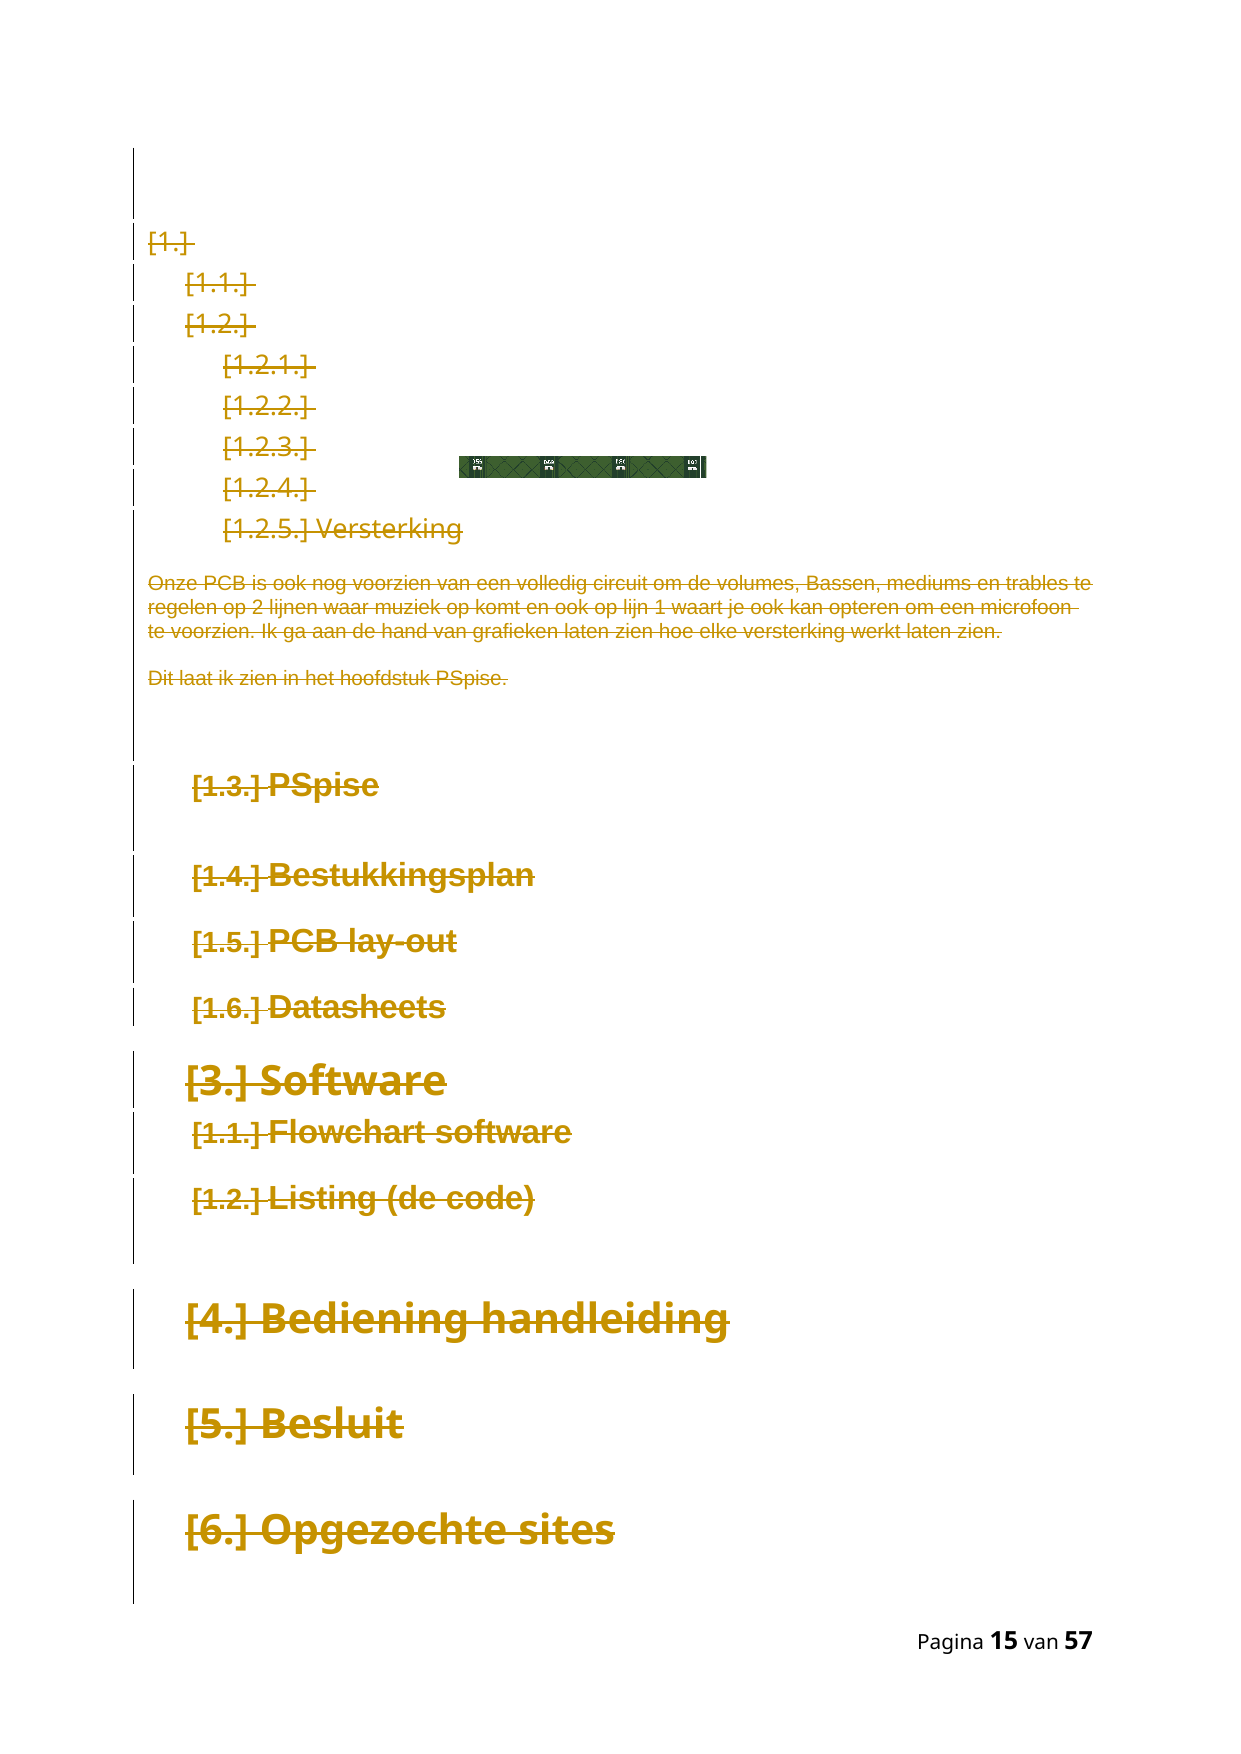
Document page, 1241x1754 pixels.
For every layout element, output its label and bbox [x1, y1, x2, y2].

picture [458, 456, 705, 479]
